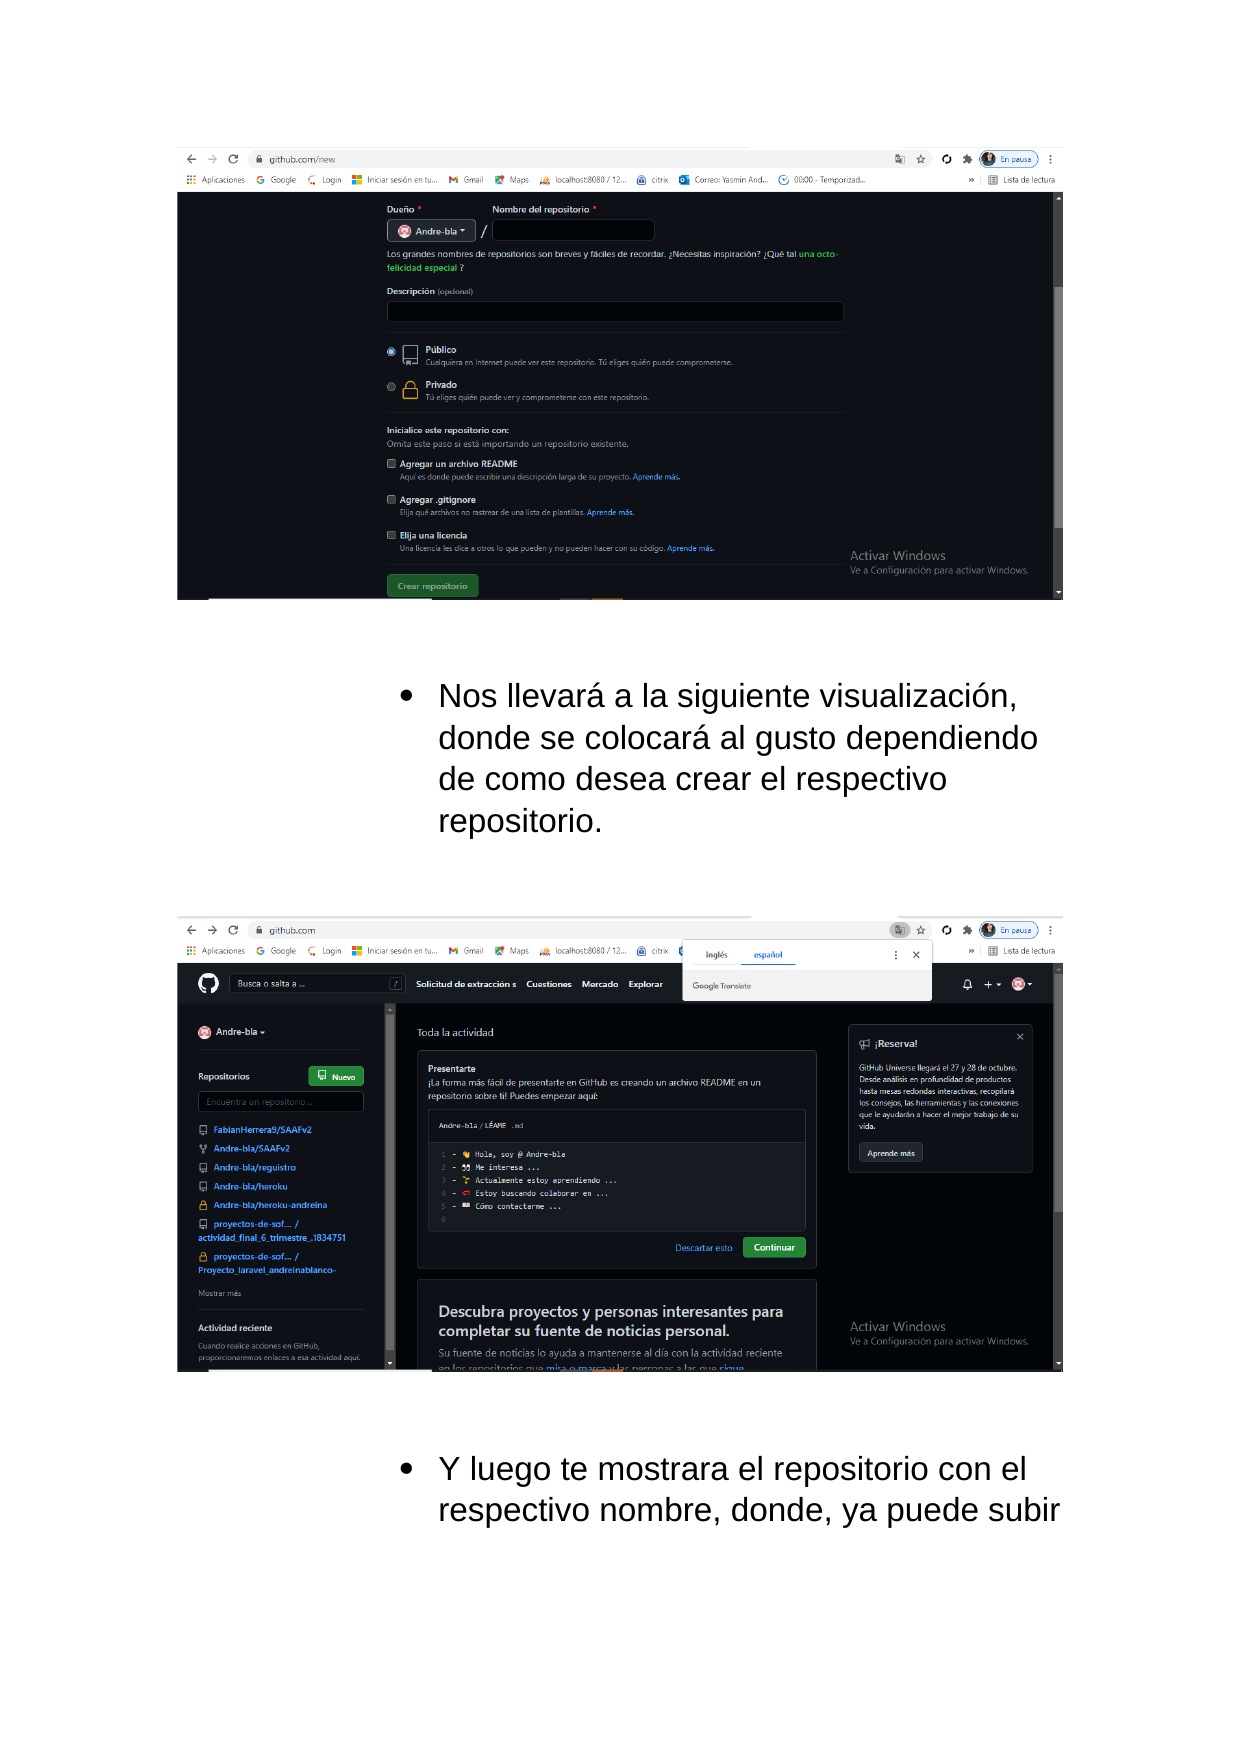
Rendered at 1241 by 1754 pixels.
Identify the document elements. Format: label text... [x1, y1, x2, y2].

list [401, 1448, 1063, 1528]
picture [177, 916, 1063, 1372]
list Nos llevará a la siguiente visualización, donde se colocará al gusto dependiendo de como desea crear el respectivo repositorio. [401, 676, 1063, 839]
picture [177, 147, 1063, 600]
